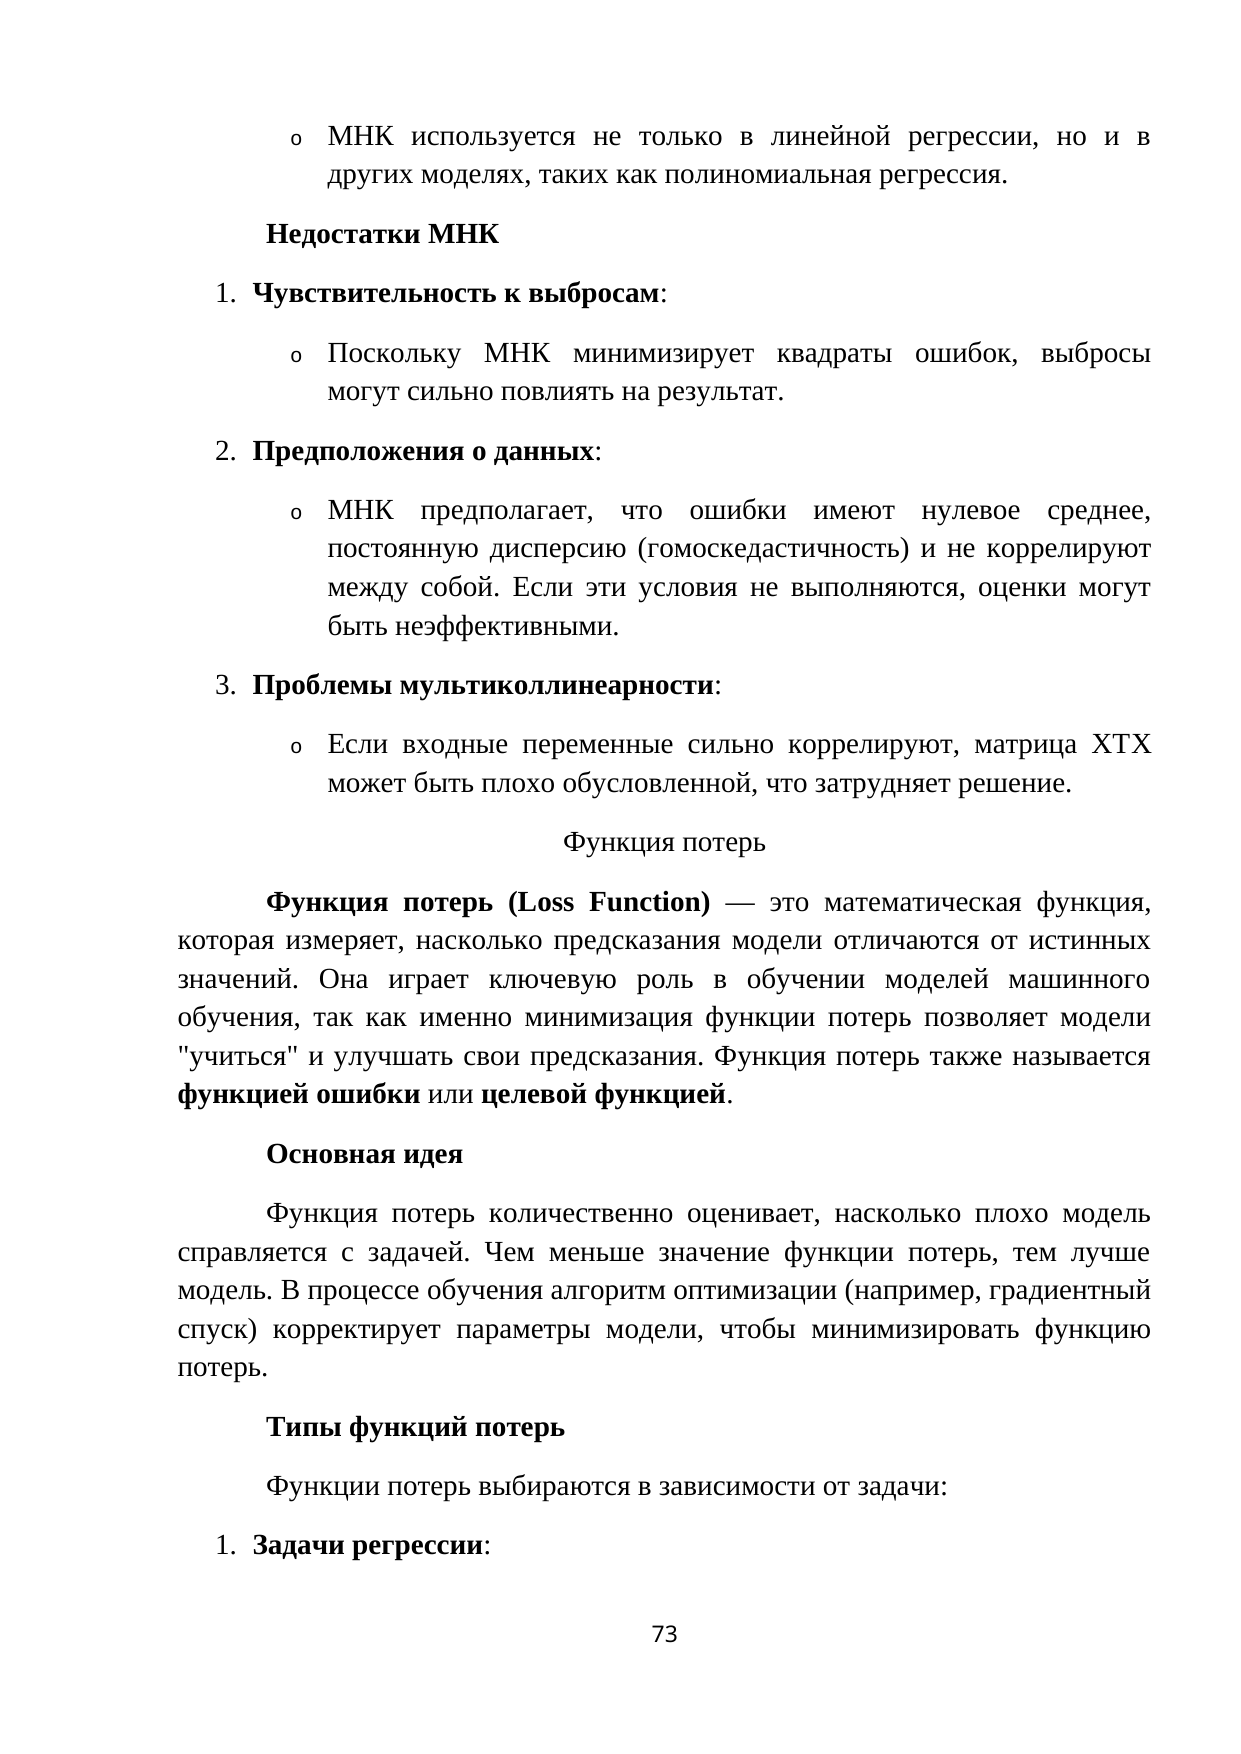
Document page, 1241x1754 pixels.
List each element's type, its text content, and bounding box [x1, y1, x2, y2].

list Задачи регрессии: [215, 1527, 1152, 1561]
text Функция потерь [177, 824, 1152, 858]
text Основная идея [177, 1136, 1152, 1169]
list Поскольку МНК минимизирует квадраты ошибок, выбросы могут сильно повлиять на результат. [290, 335, 1152, 407]
list МНК предполагает, что ошибки имеют нулевое среднее, постоянную дисперсию (гомоскедастичность) и не коррелируют между собой. Если эти условия не выполняются, оценки могут быть неэффективными. [290, 492, 1152, 641]
text Функция потерь количественно оценивает, насколько плохо модель справляется с задачей. Чем меньше значение функции потерь, тем лучше модель. В процессе обучения алгоритм оптимизации (например, градиентный спуск) корректирует параметры модели, чтобы минимизировать функцию потерь. [177, 1195, 1152, 1383]
list МНК используется не только в линейной регрессии, но и в других моделях, таких как полиномиальная регрессия. [290, 118, 1152, 190]
text Недостатки МНК [177, 216, 1152, 249]
text Типы функций потерь [177, 1409, 1152, 1442]
list Чувствительность к выбросам: [215, 275, 1152, 309]
text Функция потерь (Loss Function) — это математическая функция, которая измеряет, насколько предсказания модели отличаются от истинных значений. Она играет ключевую роль в обучении моделей машинного обучения, так как именно минимизация функции потерь позволяет модели "учиться" и улучшать свои предсказания. Функция потерь также называется функцией ошибки или целевой функцией. [177, 884, 1152, 1110]
list Если входные переменные сильно коррелируют, матрица XTX может быть плохо обусловленной, что затрудняет решение. [290, 726, 1152, 798]
text Функции потерь выбираются в зависимости от задачи: [177, 1468, 1152, 1502]
list Предположения о данных: [215, 433, 1152, 466]
list Проблемы мультиколлинеарности: [215, 667, 1152, 701]
